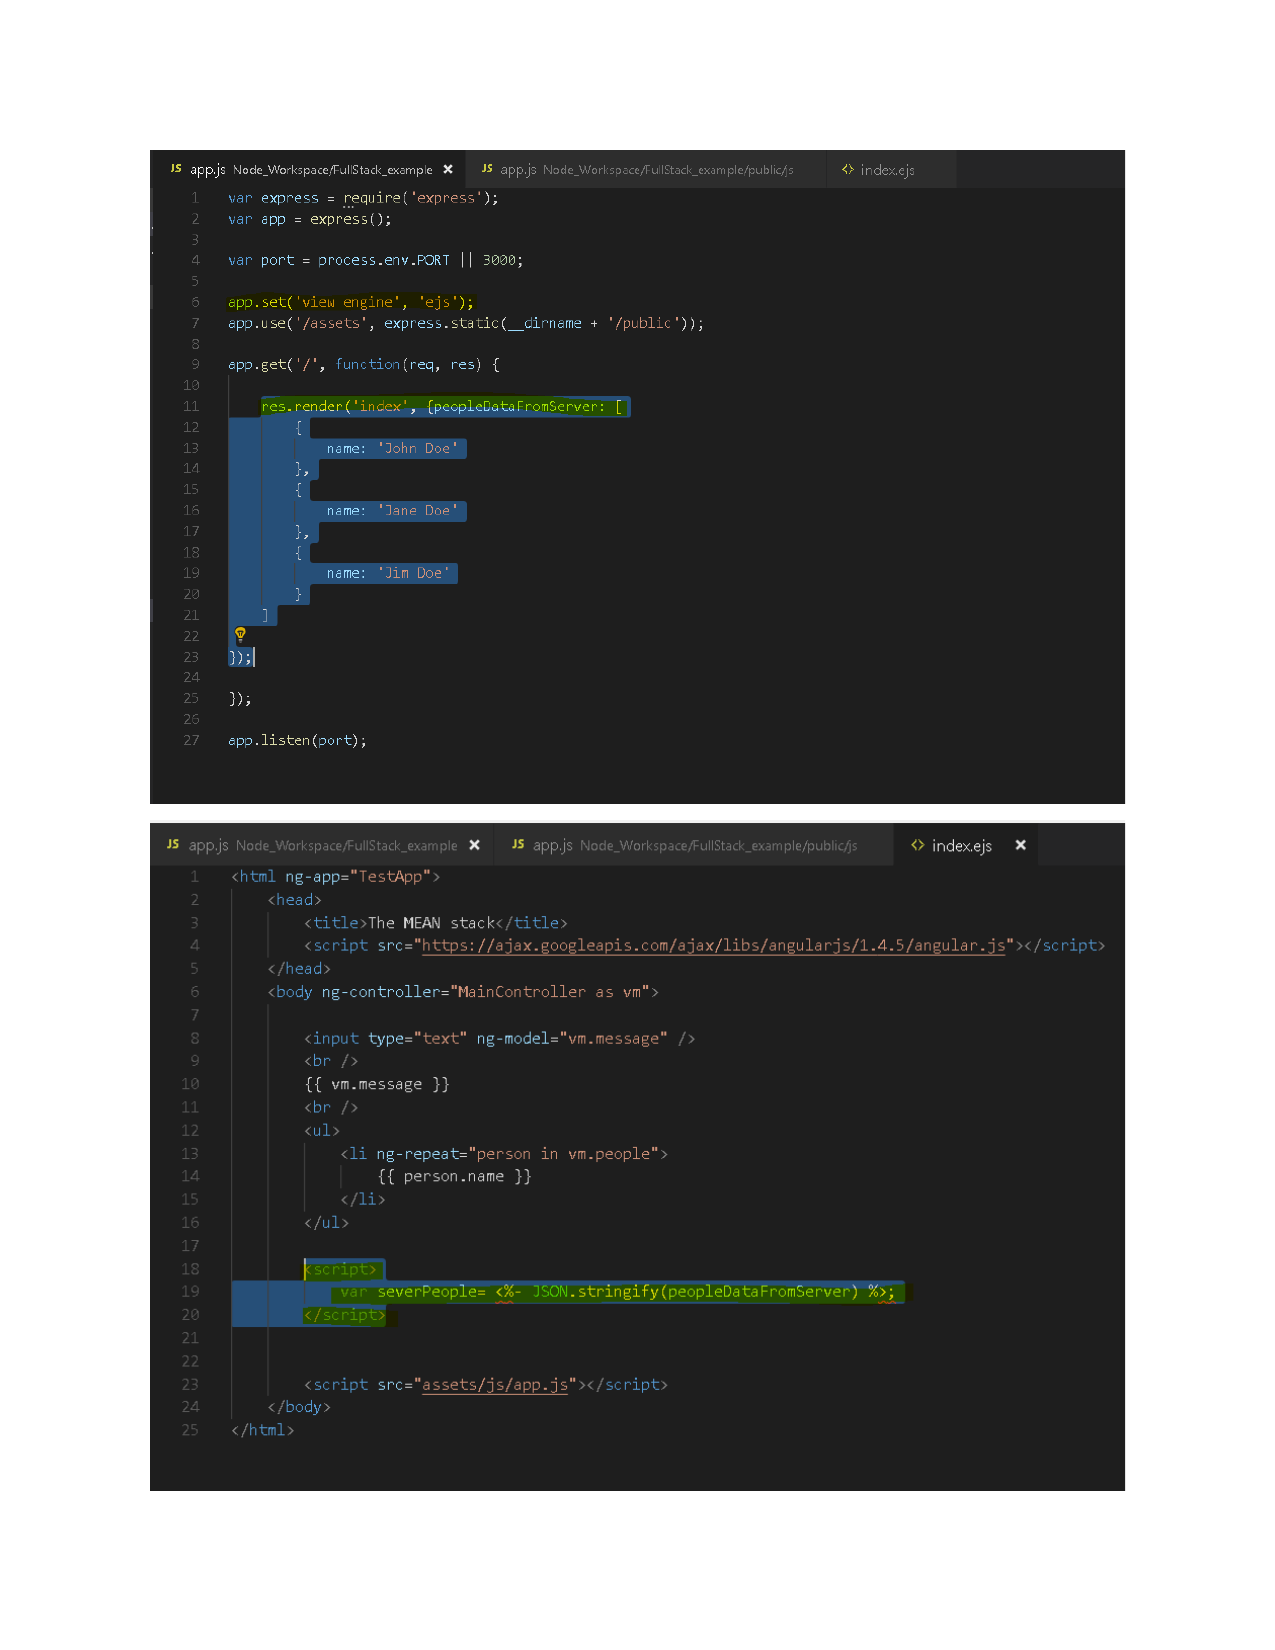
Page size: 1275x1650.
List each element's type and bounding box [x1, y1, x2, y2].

picture [150, 150, 1125, 804]
picture [150, 820, 1125, 1491]
